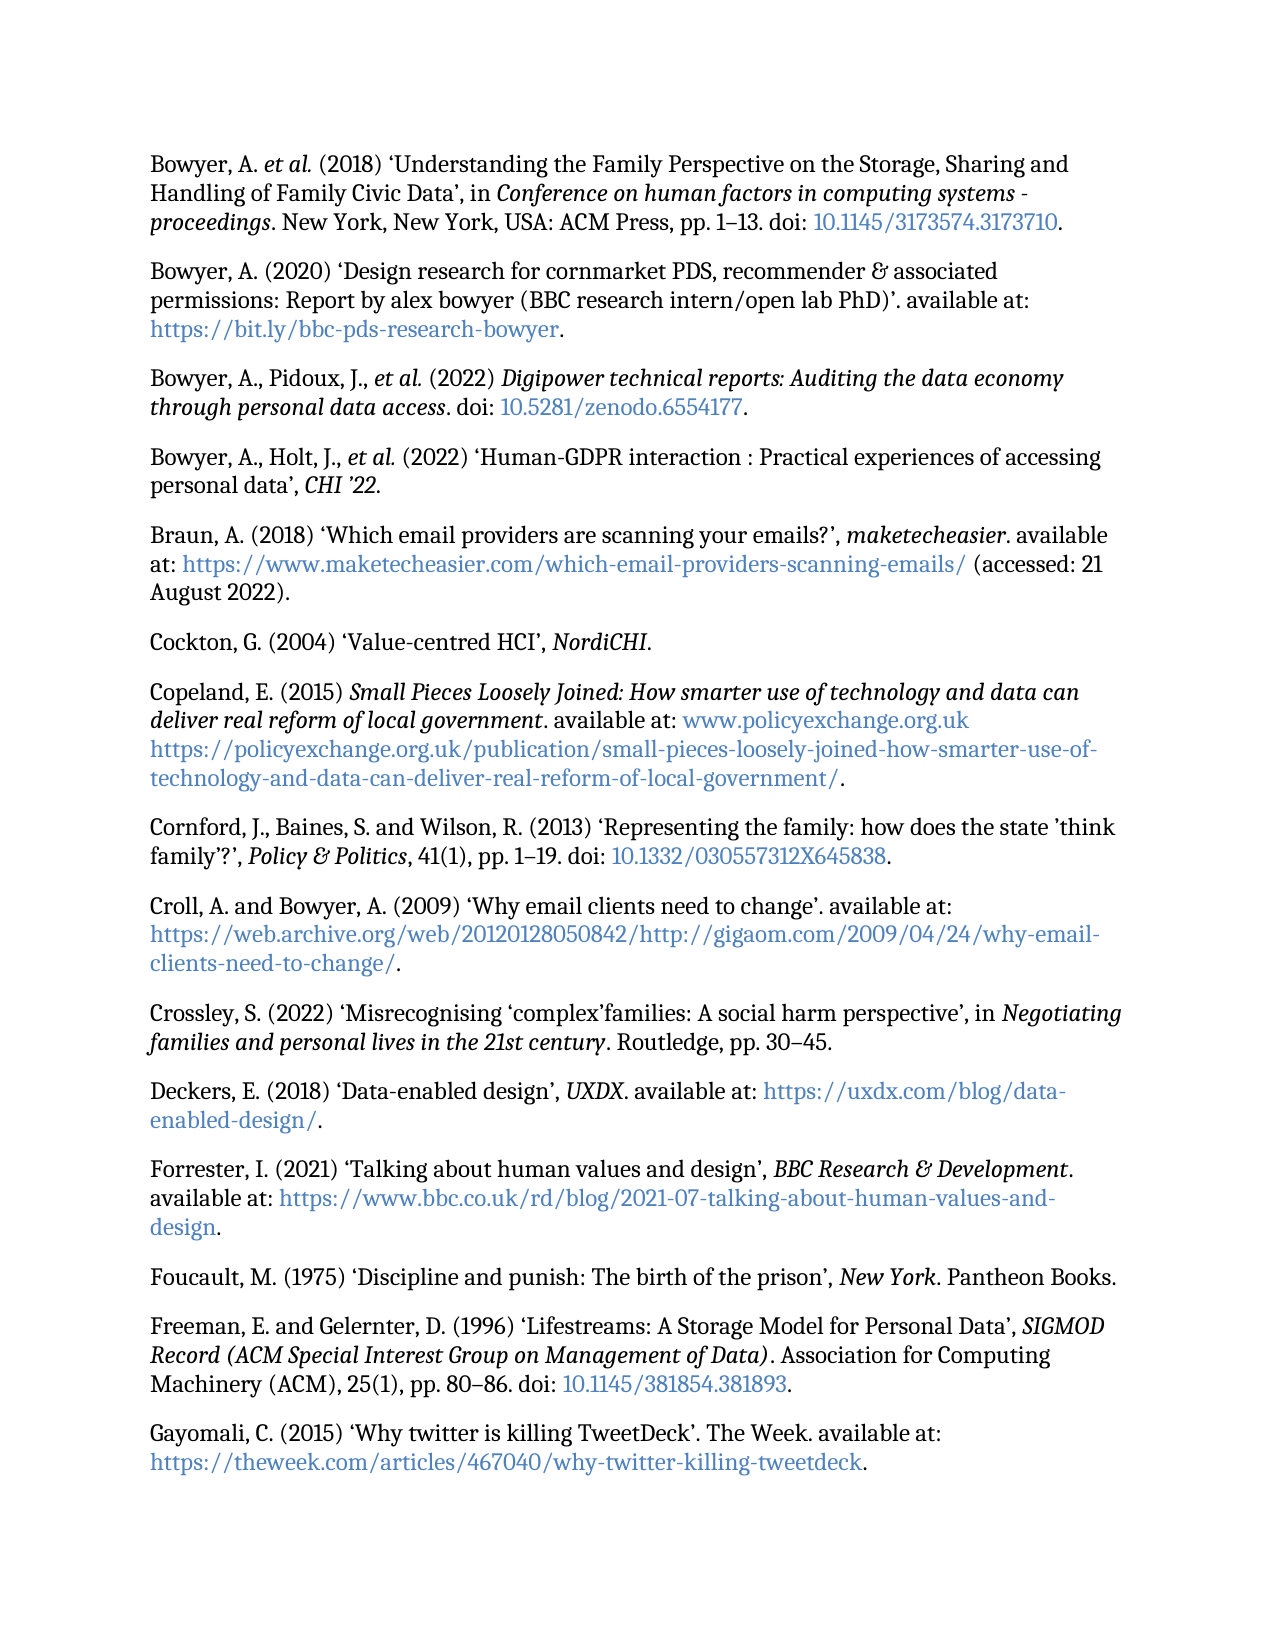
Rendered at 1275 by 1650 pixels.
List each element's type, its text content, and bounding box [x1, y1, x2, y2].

text Deckers, E. (2018) ‘Data-enabled design’, UXDX. available at: https://uxdx.com/blog/data-enabled-design/. [150, 1077, 1125, 1134]
text Copeland, E. (2015) Small Pieces Loosely Joined: How smarter use of technology and data can deliver real reform of local government. available at: www.policyexchange.org.uk https://policyexchange.org.uk/publication/small-pieces-loosely-joined-how-smarter-use-of-technology-and-data-can-deliver-real-reform-of-local-government/. [150, 677, 1125, 792]
text Cockton, G. (2004) ‘Value-centred HCI’, NordiCHI. [150, 628, 1125, 657]
text Bowyer, A. (2020) ‘Design research for cornmarket PDS, recommender & associated permissions: Report by alex bowyer (BBC research intern/open lab PhD)’. available at: https://bit.ly/bbc-pds-research-bowyer. [150, 257, 1125, 343]
text Crossley, S. (2022) ‘Misrecognising ‘complex’families: A social harm perspective’, in Negotiating families and personal lives in the 21st century. Routledge, pp. 30–45. [150, 999, 1125, 1056]
text Freeman, E. and Gelernter, D. (1996) ‘Lifestreams: A Storage Model for Personal Data’, SIGMOD Record (ACM Special Interest Group on Management of Data). Association for Computing Machinery (ACM), 25(1), pp. 80–86. doi: 10.1145/381854.381893. [150, 1312, 1125, 1398]
text Bowyer, A. et al. (2018) ‘Understanding the Family Perspective on the Storage, Sharing and Handling of Family Civic Data’, in Conference on human factors in computing systems - proceedings. New York, New York, USA: ACM Press, pp. 1–13. doi: 10.1145/3173574.3173710. [150, 150, 1125, 236]
text Bowyer, A., Pidoux, J., et al. (2022) Digipower technical reports: Auditing the data economy through personal data access. doi: 10.5281/zenodo.6554177. [150, 364, 1125, 422]
text Bowyer, A., Holt, J., et al. (2022) ‘Human-GDPR interaction : Practical experiences of accessing personal data’, CHI ’22. [150, 442, 1125, 500]
text Foucault, M. (1975) ‘Discipline and punish: The birth of the prison’, New York. Pantheon Books. [150, 1262, 1125, 1291]
text Gayomali, C. (2015) ‘Why twitter is killing TweetDeck’. The Week. available at: https://theweek.com/articles/467040/why-twitter-killing-tweetdeck. [150, 1419, 1125, 1477]
text Forrester, I. (2021) ‘Talking about human values and design’, BBC Research & Development. available at: https://www.bbc.co.uk/rd/blog/2021-07-talking-about-human-values-and-design. [150, 1155, 1125, 1242]
text Croll, A. and Bowyer, A. (2009) ‘Why email clients need to change’. available at: https://web.archive.org/web/20120128050842/http://gigaom.com/2009/04/24/why-email-clients-need-to-change/. [150, 892, 1125, 978]
text Cornford, J., Baines, S. and Wilson, R. (2013) ‘Representing the family: how does the state ’think family’?’, Policy & Politics, 41(1), pp. 1–19. doi: 10.1332/030557312X645838. [150, 813, 1125, 871]
text Braun, A. (2018) ‘Which email providers are scanning your emails?’, maketecheasier. available at: https://www.maketecheasier.com/which-email-providers-scanning-emails/ (accessed: 21 August 2022). [150, 521, 1125, 607]
